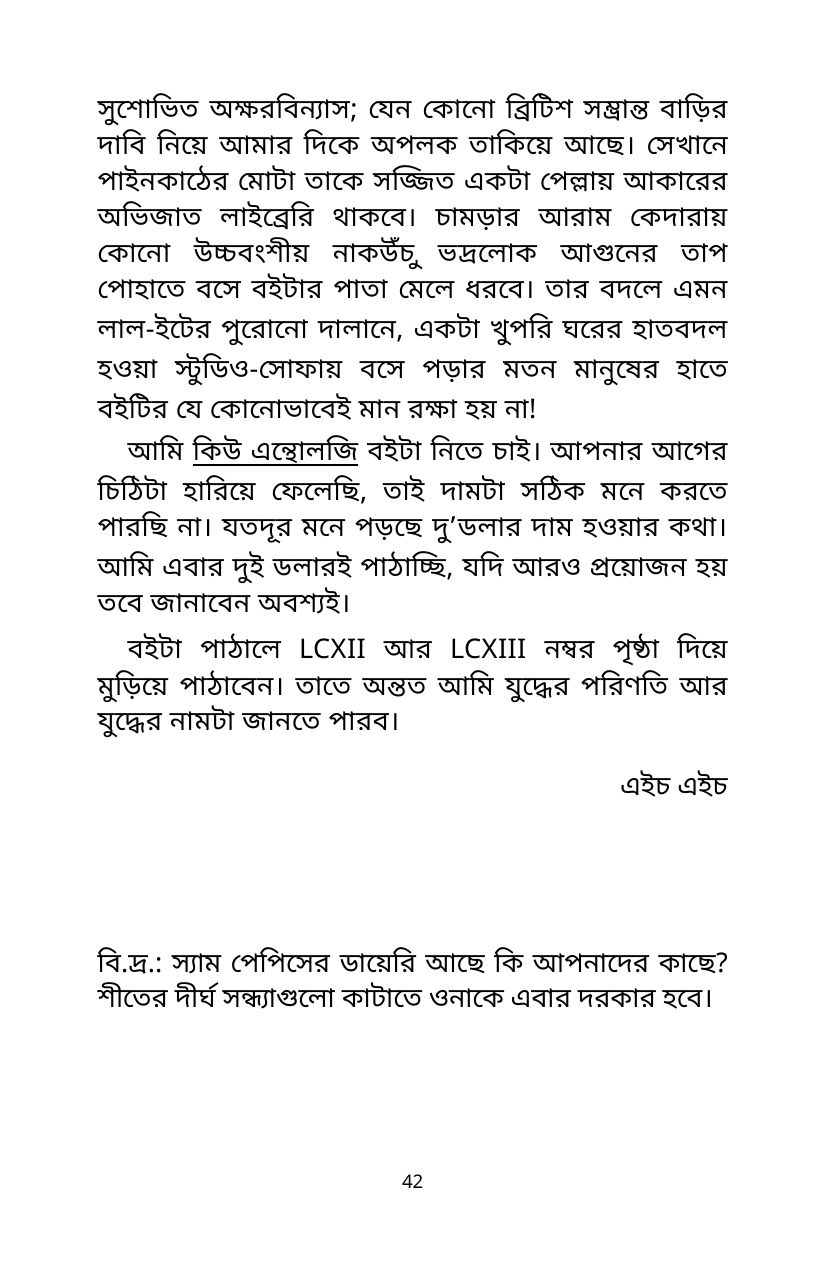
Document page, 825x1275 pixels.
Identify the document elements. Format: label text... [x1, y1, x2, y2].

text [97, 90, 727, 430]
text এইচ এইচ [97, 771, 727, 807]
text আমি কিউ এন্থোলজি বইটা নিতে চাই। আপনার আগের চিঠিটা হারিয়ে ফেলেছি, তাই দামটা সঠিক মনে করতে পারছি না। যতদূর মনে পড়ছে দু’ডলার দাম হওয়ার কথা। আমি এবার দুই ডলারই পাঠাচ্ছি, যদি আরও প্রয়োজন হয় তবে জানাবেন অবশ্যই। [97, 436, 727, 624]
text বি.দ্র.: স্যাম পেপিসের ডায়েরি আছে কি আপনাদের কাছে? শীতের দীর্ঘ সন্ধ্যাগুলো কাটাতে ওনাকে এবার দরকার হবে। [97, 943, 727, 1019]
text বইটা পাঠালে LCXII আর LCXIII নম্বর পৃষ্ঠা দিয়ে মুড়িয়ে পাঠাবেন। তাতে অন্তত আমি যুদ্ধের পরিণতি আর যুদ্ধের নামটা জানতে পারব। [97, 630, 727, 742]
